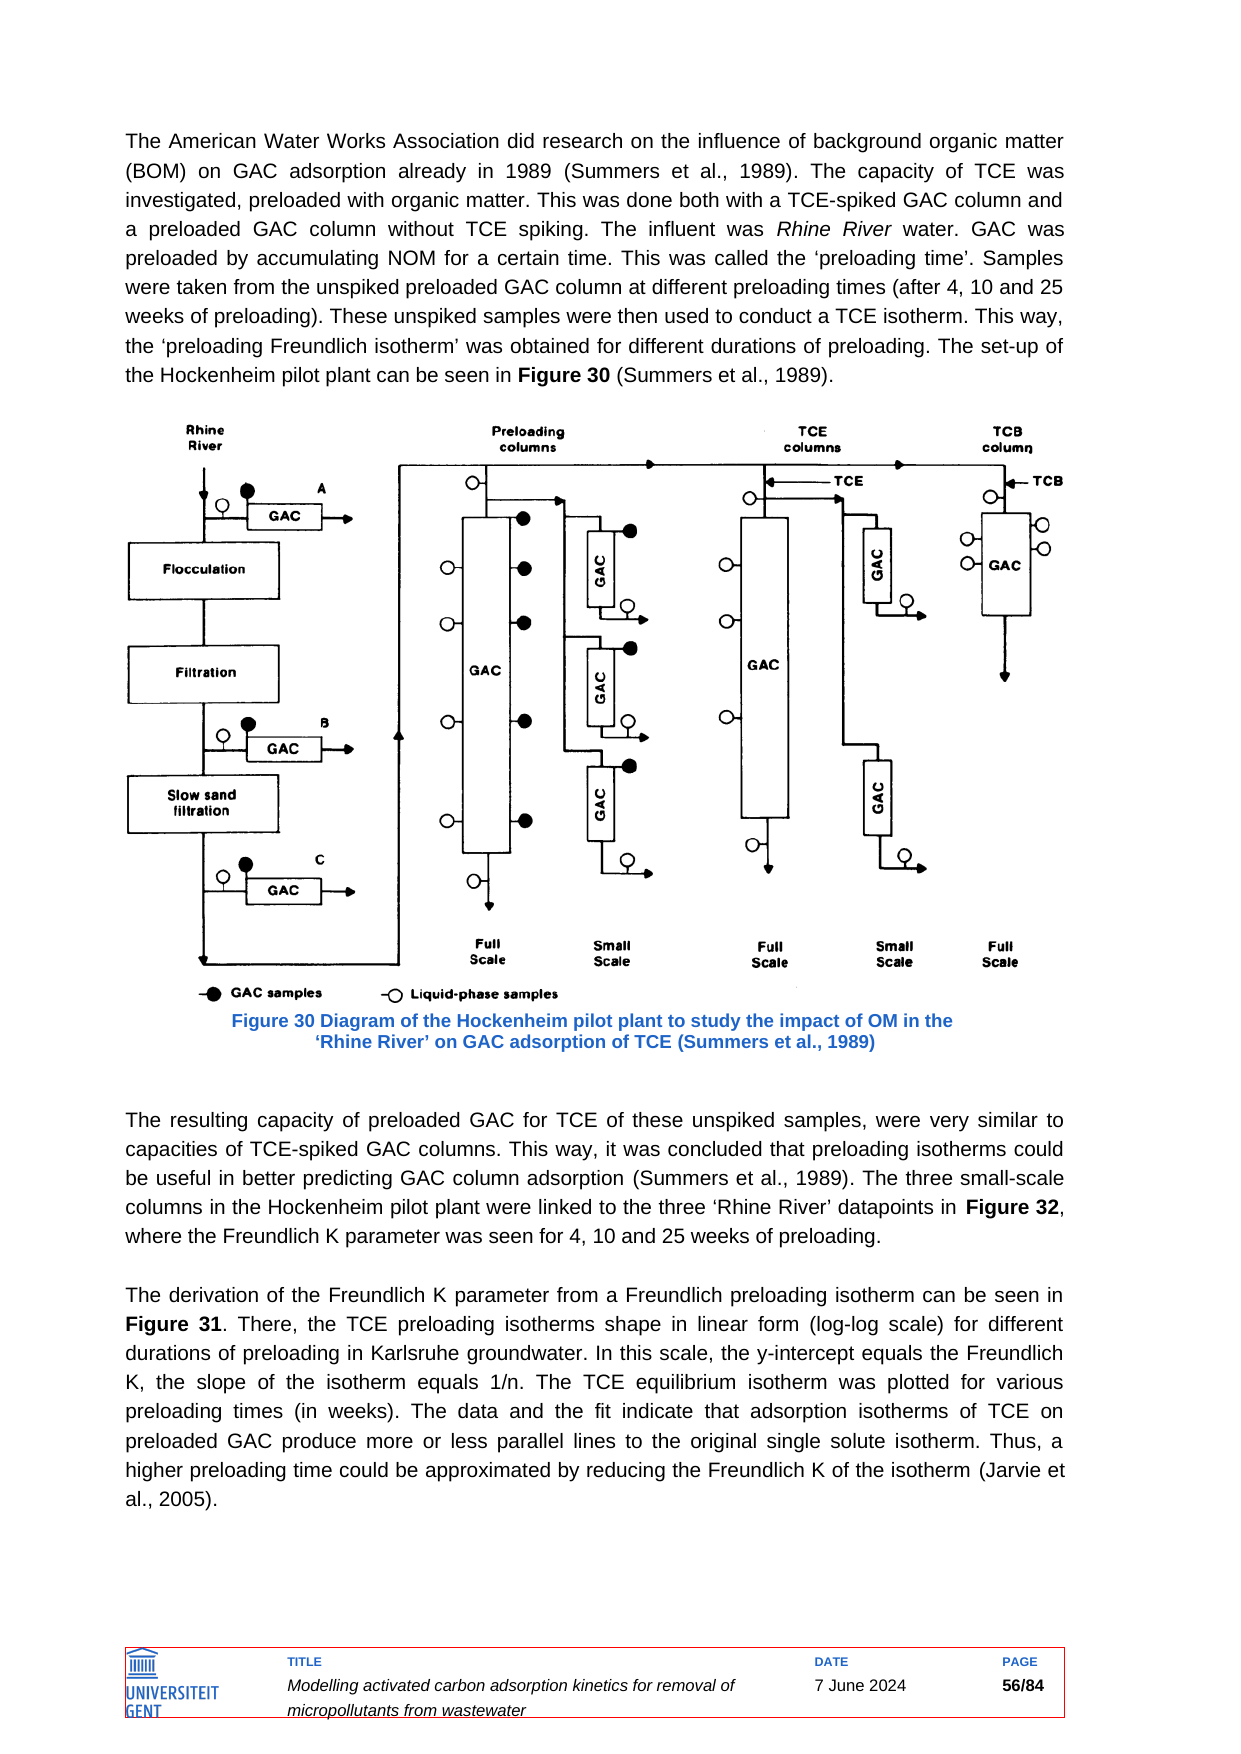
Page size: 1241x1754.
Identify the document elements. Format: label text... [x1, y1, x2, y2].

picture [125, 415, 1065, 1010]
text The derivation of the Freundlich K parameter from a Freundlich preloading isotherm can be seen in Figure 31. There, the TCE preloading isotherms shape in linear form (log-log scale) for different durations of preloading in Karlsruhe groundwater. In this scale, the y-intercept equals the Freundlich K, the slope of the isotherm equals 1/n. The TCE equilibrium isotherm was plotted for various preloading times (in weeks). The data and the fit indicate that adsorption isotherms of TCE on preloaded GAC produce more or less parallel lines to the original single solute isotherm. Thus, a higher preloading time could be approximated by reducing the Freundlich K of the isotherm (Jarvie et al., 2005). [125, 1277, 1065, 1511]
text Figure 30 Diagram of the Hockenheim pilot plant to study the impact of OM in the ‘Rhine River’ on GAC adsorption of TCE (Summers et al., 1989) [125, 1010, 1065, 1052]
text The American Water Works Association did research on the influence of background organic matter (BOM) on GAC adsorption already in 1989 (Summers et al., 1989). The capacity of TCE was investigated, preloaded with organic matter. This was done both with a TCE-spiked GAC column and a preloaded GAC column without TCE spiking. The influent was Rhine River water. GAC was preloaded by accumulating NOM for a certain time. This was called the ‘preloading time’. Samples were taken from the unspiked preloaded GAC column at different preloading times (after 4, 10 and 25 weeks of preloading). These unspiked samples were then used to conduct a TCE isotherm. This way, the ‘preloading Freundlich isotherm’ was obtained for different durations of preloading. The set-up of the Hockenheim pilot plant can be seen in Figure 30 (Summers et al., 1989). [125, 124, 1065, 387]
picture [95, 1623, 252, 1749]
text The resulting capacity of preloaded GAC for TCE of these unspiked samples, were very similar to capacities of TCE-spiked GAC columns. This way, it was concluded that preloading isotherms could be useful in better predicting GAC column adsorption (Summers et al., 1989). The three small-scale columns in the Hockenheim pilot plant were linked to the three ‘Rhine River’ datapoints in Figure 32, where the Freundlich K parameter was seen for 4, 10 and 25 weeks of preloading. [125, 1102, 1065, 1248]
